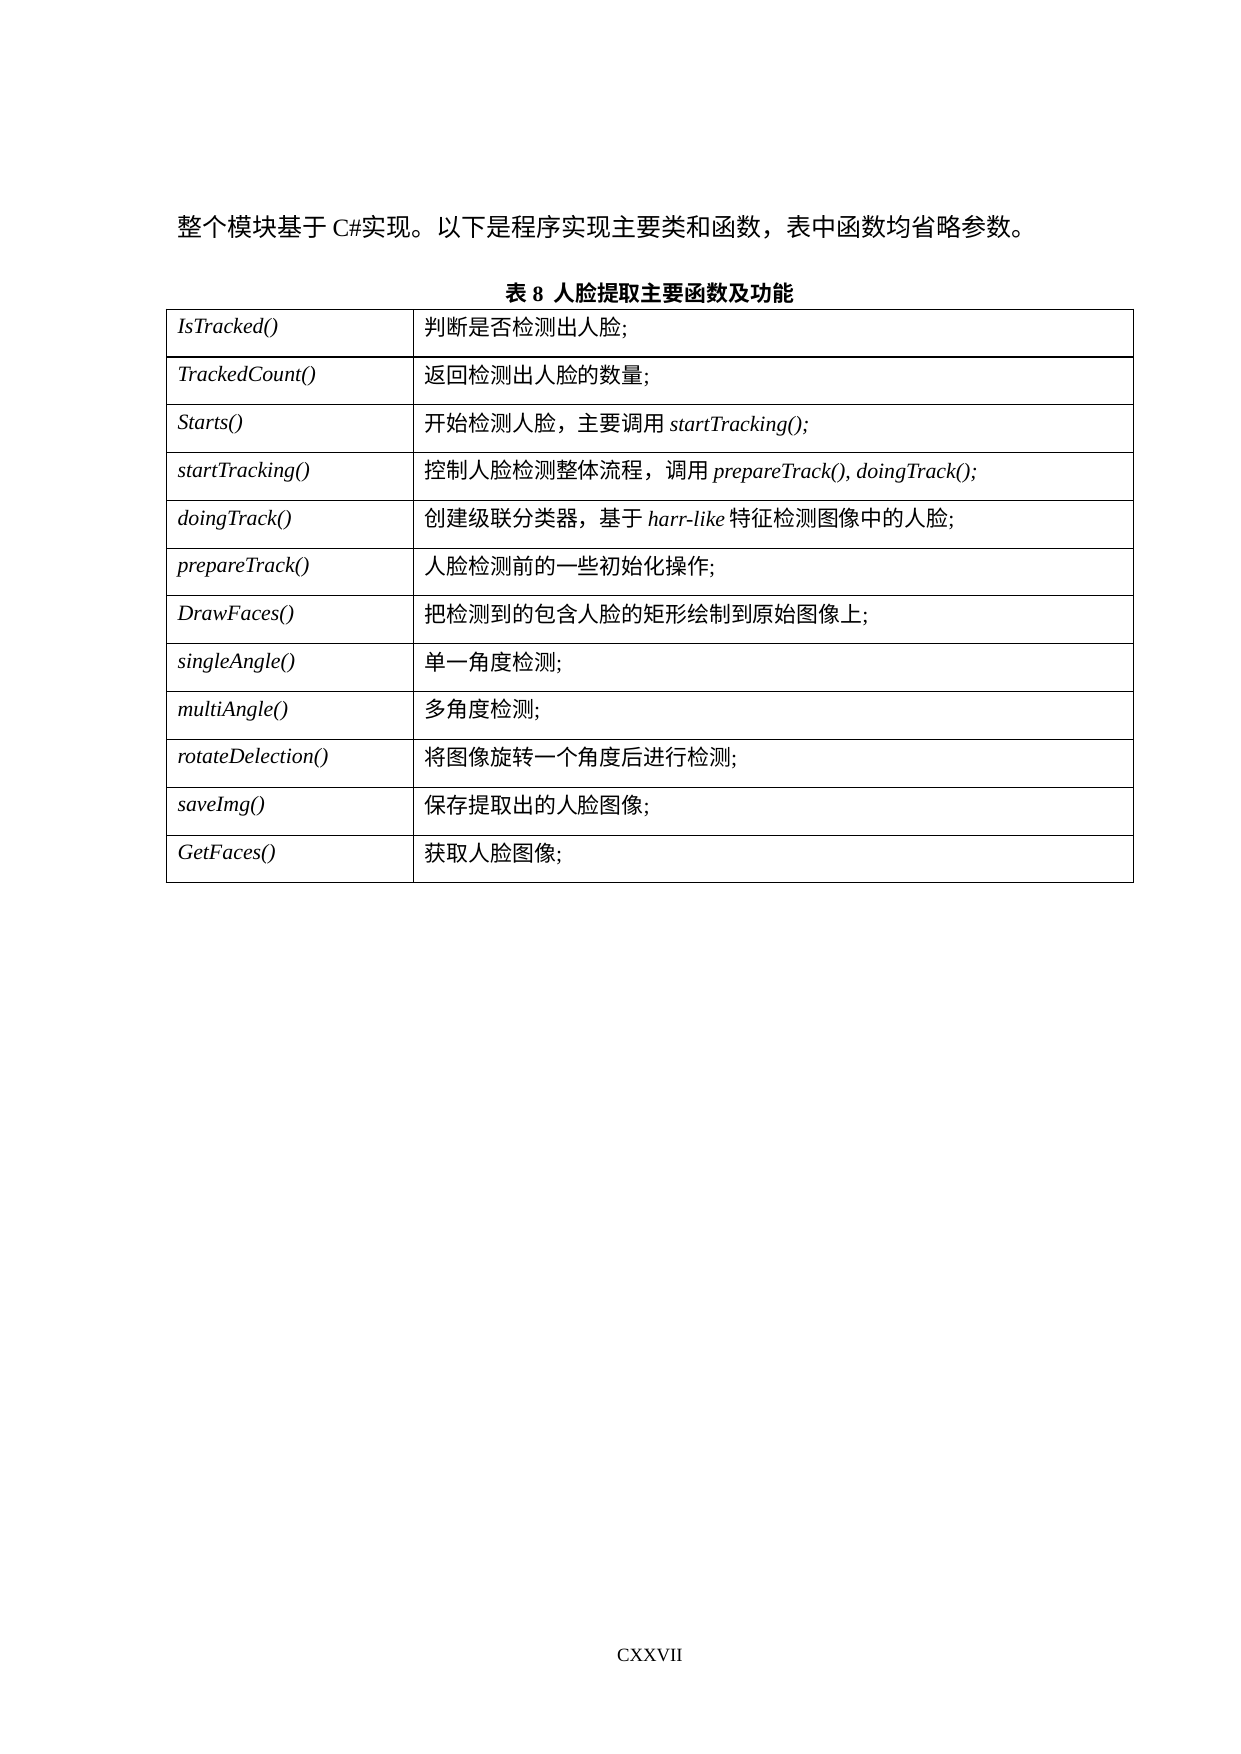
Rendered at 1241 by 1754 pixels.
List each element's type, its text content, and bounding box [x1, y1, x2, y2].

table_cell TrackedCount() [167, 358, 413, 404]
table_cell 返回检测出人脸的数量; [414, 358, 1133, 404]
table_cell 保存提取出的人脸图像; [414, 788, 1133, 834]
table_cell 多角度检测; [414, 692, 1133, 739]
table_cell saveImg() [167, 788, 413, 834]
table_cell multiAngle() [167, 692, 413, 739]
table_cell GetFaces() [167, 836, 413, 882]
table_cell rotateDelection() [167, 740, 413, 787]
text 表 8 人脸提取主要函数及功能 [177, 276, 1122, 308]
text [177, 193, 1122, 258]
table_cell 控制人脸检测整体流程，调用prepareTrack(), doingTrack(); [414, 453, 1133, 500]
table_cell singleAngle() [167, 644, 413, 691]
table_cell 获取人脸图像; [414, 836, 1133, 882]
table_cell DrawFaces() [167, 596, 413, 643]
table_cell doingTrack() [167, 501, 413, 548]
table_cell 开始检测人脸，主要调用startTracking(); [414, 405, 1133, 452]
table_cell 创建级联分类器，基于harr-like特征检测图像中的人脸; [414, 501, 1133, 548]
table_cell 人脸检测前的一些初始化操作; [414, 549, 1133, 595]
table_header IsTracked() [167, 310, 413, 356]
table_cell startTracking() [167, 453, 413, 500]
table_header 判断是否检测出人脸; [414, 310, 1133, 356]
table_cell Starts() [167, 405, 413, 452]
table_cell 将图像旋转一个角度后进行检测; [414, 740, 1133, 787]
table_cell prepareTrack() [167, 549, 413, 595]
table_cell 把检测到的包含人脸的矩形绘制到原始图像上; [414, 596, 1133, 643]
table_cell 单一角度检测; [414, 644, 1133, 691]
